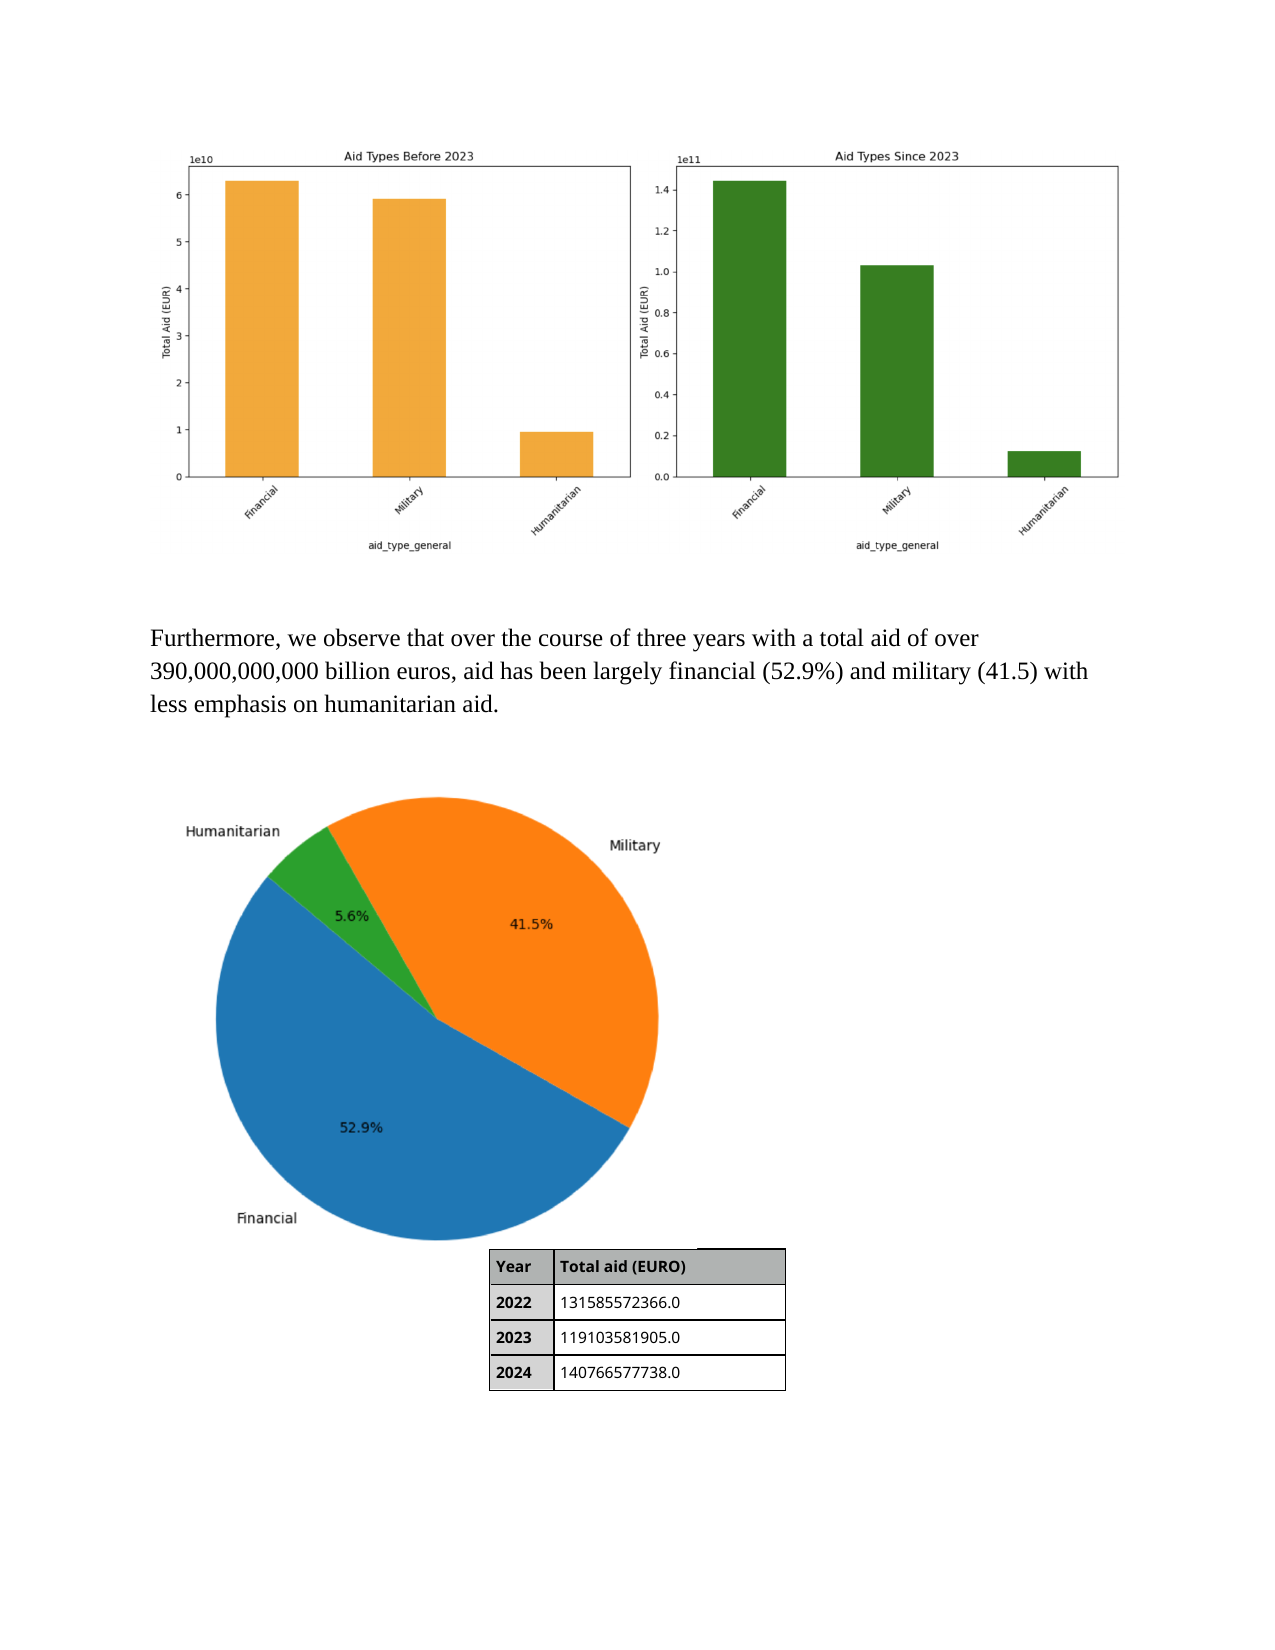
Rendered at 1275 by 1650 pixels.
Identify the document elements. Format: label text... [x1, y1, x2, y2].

table_cell 2022 [490, 1285, 553, 1319]
table_cell 131585572366.0 [555, 1285, 785, 1319]
table_header Year [490, 1250, 553, 1284]
text Furthermore, we observe that over the course of three years with a total aid of over 390,000,000,000 billion euros, aid has been largely financial (52.9%) and military (41.5) with less emphasis on humanitarian aid. [150, 623, 1125, 718]
table_cell 2023 [490, 1320, 553, 1354]
table_cell 2024 [490, 1355, 553, 1389]
picture [150, 150, 1125, 554]
table_cell 119103581905.0 [555, 1321, 785, 1354]
table_header Total aid (EURO) [555, 1250, 785, 1284]
picture [150, 788, 698, 1249]
table_cell 140766577738.0 [555, 1356, 785, 1389]
